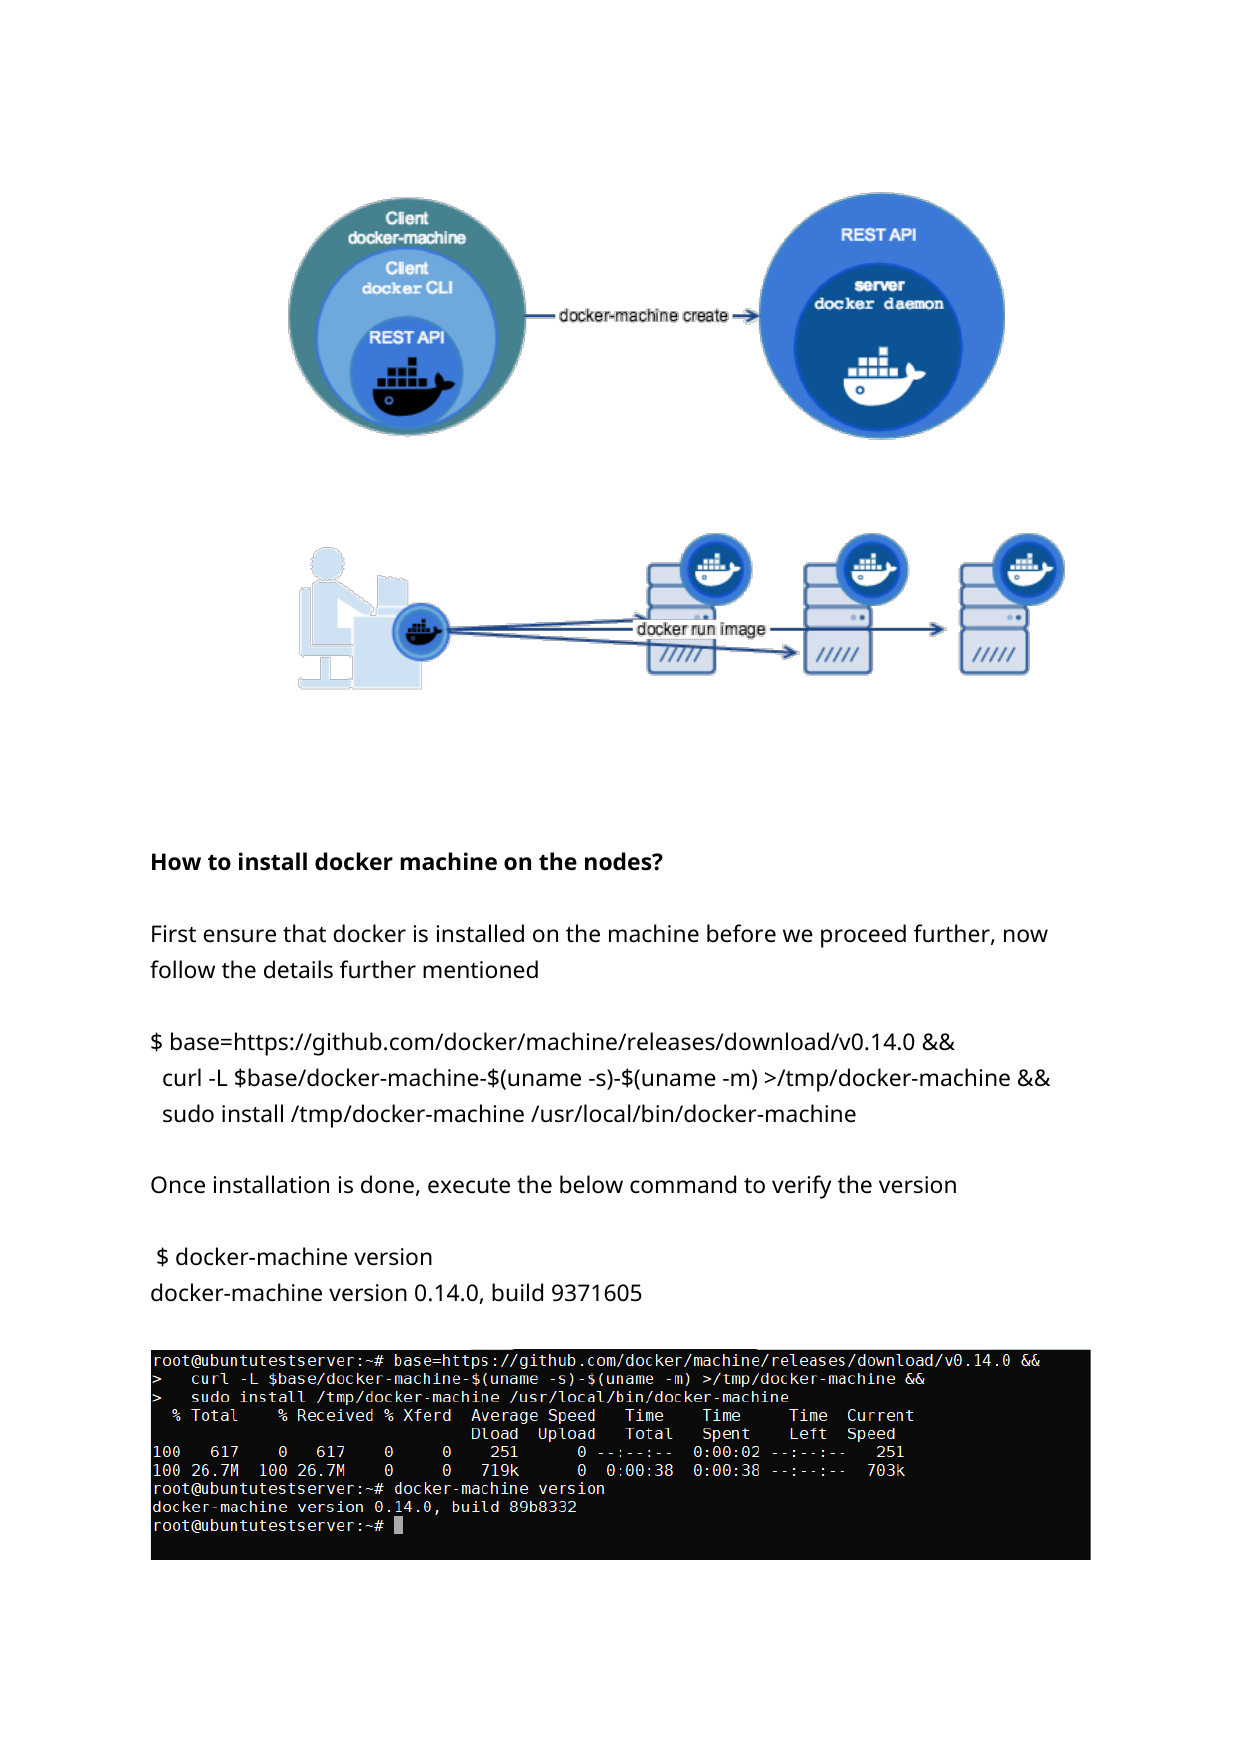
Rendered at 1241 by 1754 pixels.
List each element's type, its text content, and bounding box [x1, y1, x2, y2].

text $ docker-machine version [150, 1241, 1090, 1273]
text sudo install /tmp/docker-machine /usr/local/bin/docker-machine [150, 1098, 1090, 1129]
text $ base=https://github.com/docker/machine/releases/download/v0.14.0 && [150, 1026, 1090, 1057]
text How to install docker machine on the nodes? [150, 846, 1090, 877]
text Once installation is done, execute the below command to verify the version [150, 1169, 1090, 1201]
text docker-machine version 0.14.0, build 9371605 [150, 1277, 1090, 1308]
picture [150, 1349, 1091, 1560]
text curl -L $base/docker-machine-$(uname -s)-$(uname -m) >/tmp/docker-machine && [150, 1062, 1090, 1093]
text First ensure that docker is installed on the machine before we proceed further, now follow the details further mentioned [150, 918, 1090, 985]
picture [150, 180, 1091, 735]
